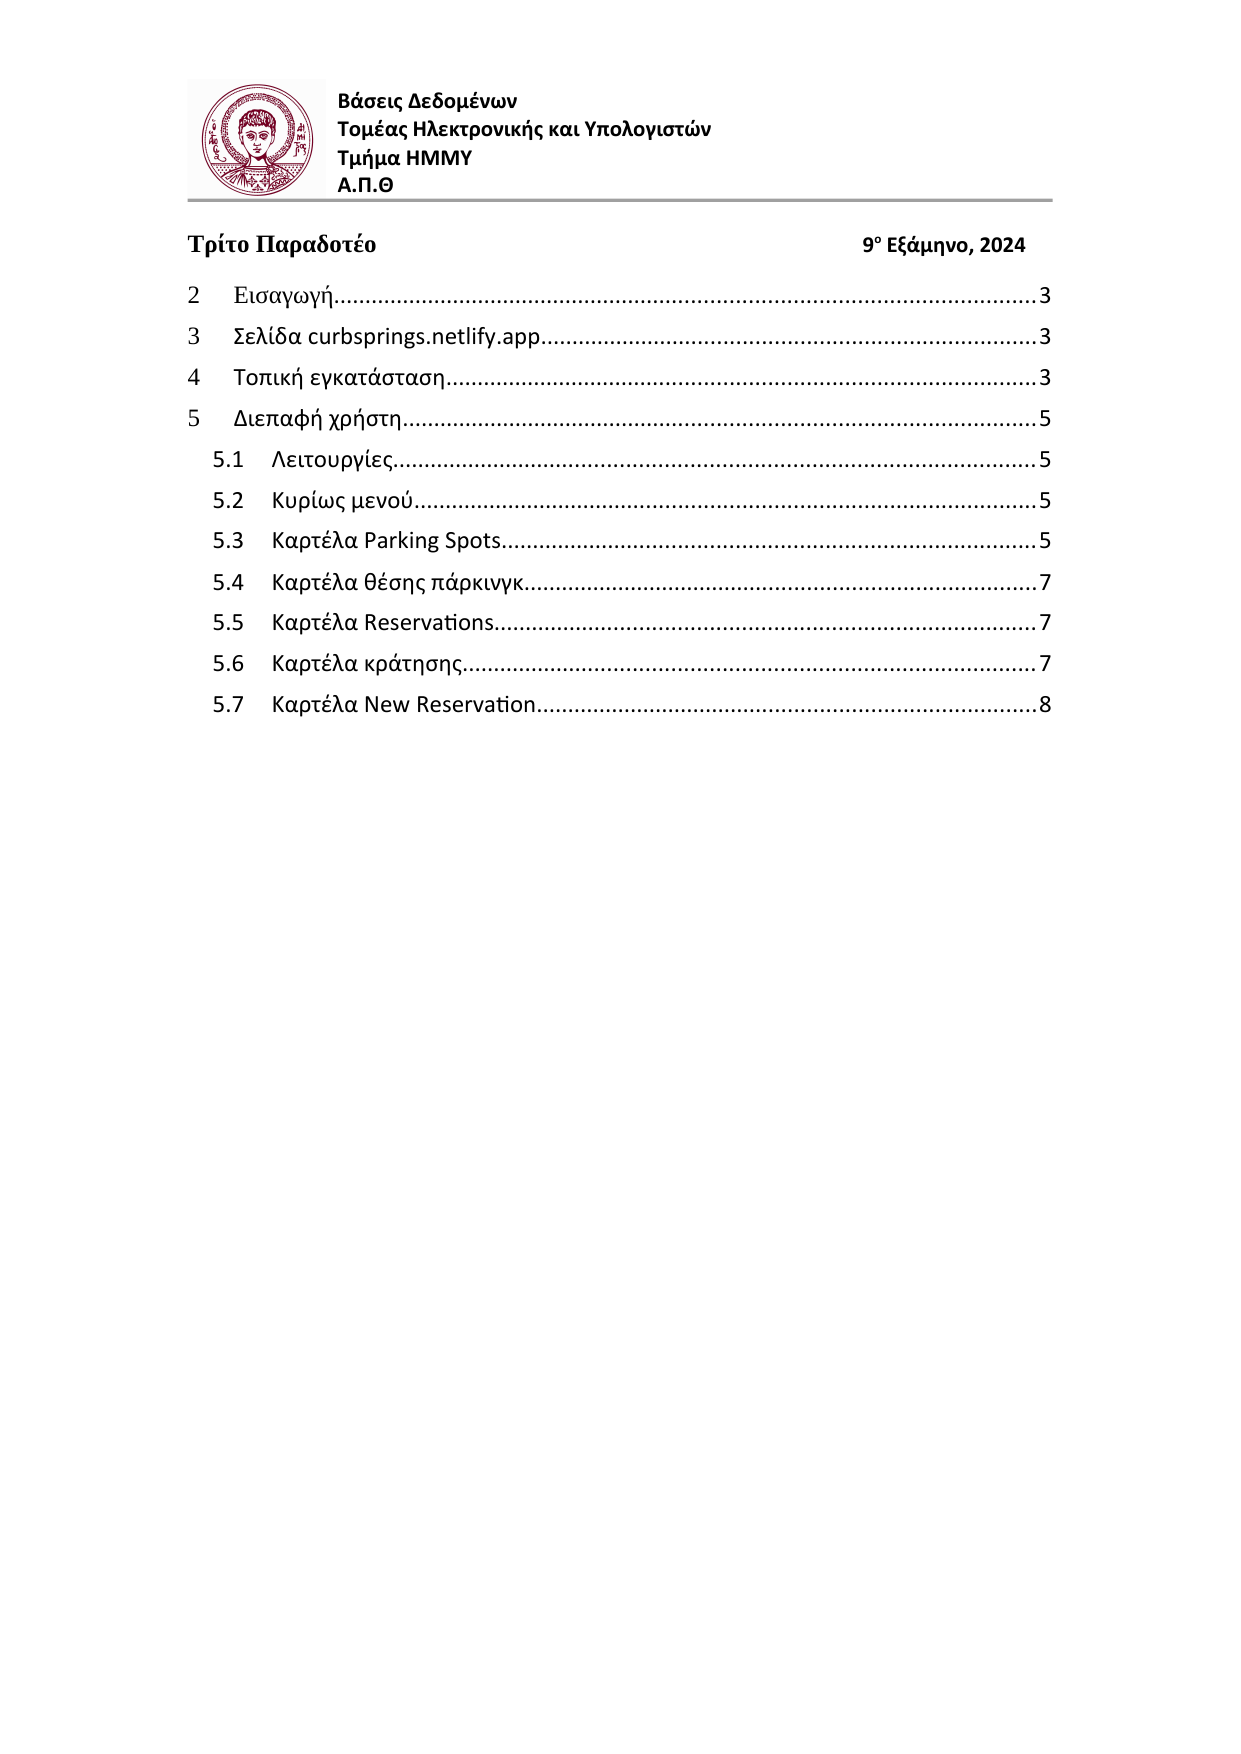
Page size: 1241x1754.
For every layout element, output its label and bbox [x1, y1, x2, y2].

picture [187, 79, 327, 198]
